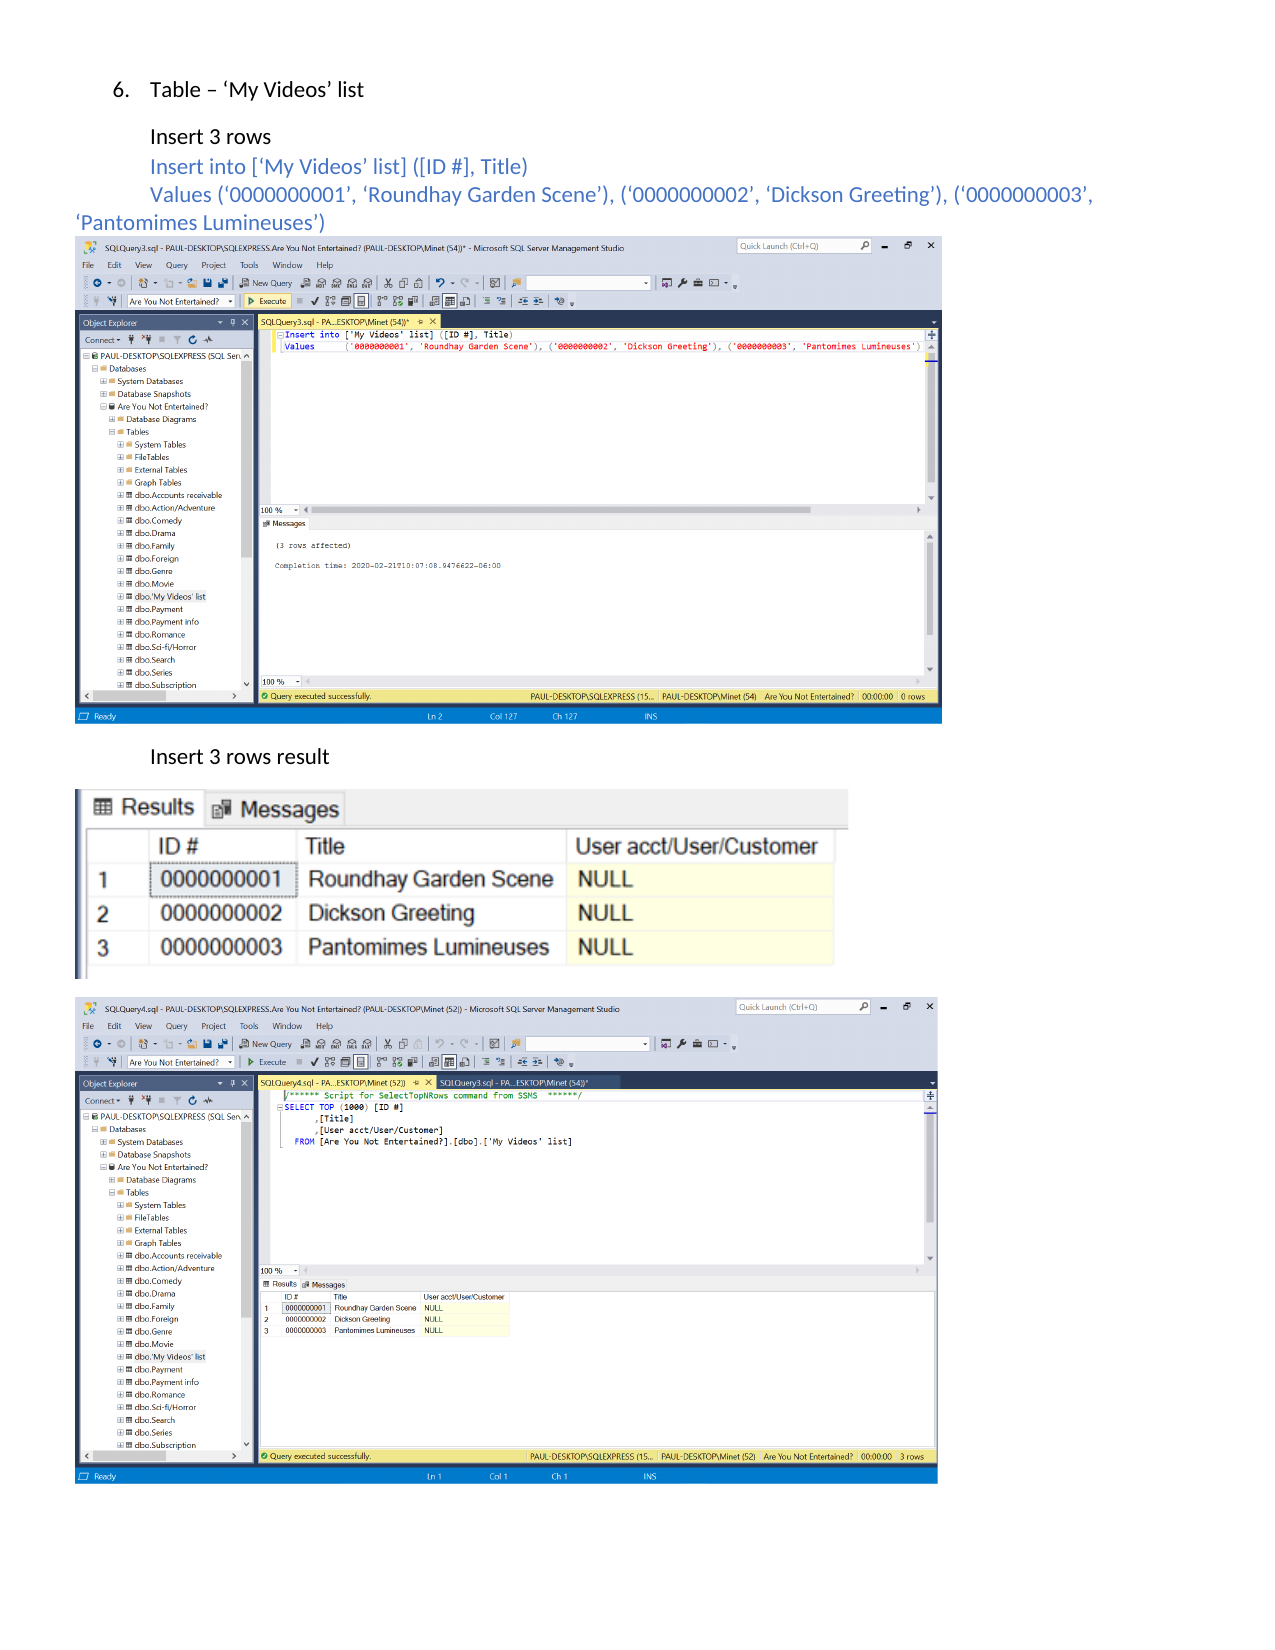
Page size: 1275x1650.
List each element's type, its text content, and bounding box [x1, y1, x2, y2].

picture [75, 789, 849, 979]
picture [75, 997, 938, 1484]
list Table – ‘My Videos’ list [112, 75, 1200, 103]
text Insert into [‘My Videos’ list] ([ID #], Title) [75, 152, 1200, 180]
text Values (‘0000000001’, ‘Roundhay Garden Scene’), (‘0000000002’, ‘Dickson Greeting’), (‘0000000003’, ‘Pantomimes Lumineuses’) [75, 180, 1200, 236]
picture [75, 236, 942, 724]
text Insert 3 rows [75, 122, 1200, 150]
text Insert 3 rows result [75, 742, 1200, 771]
